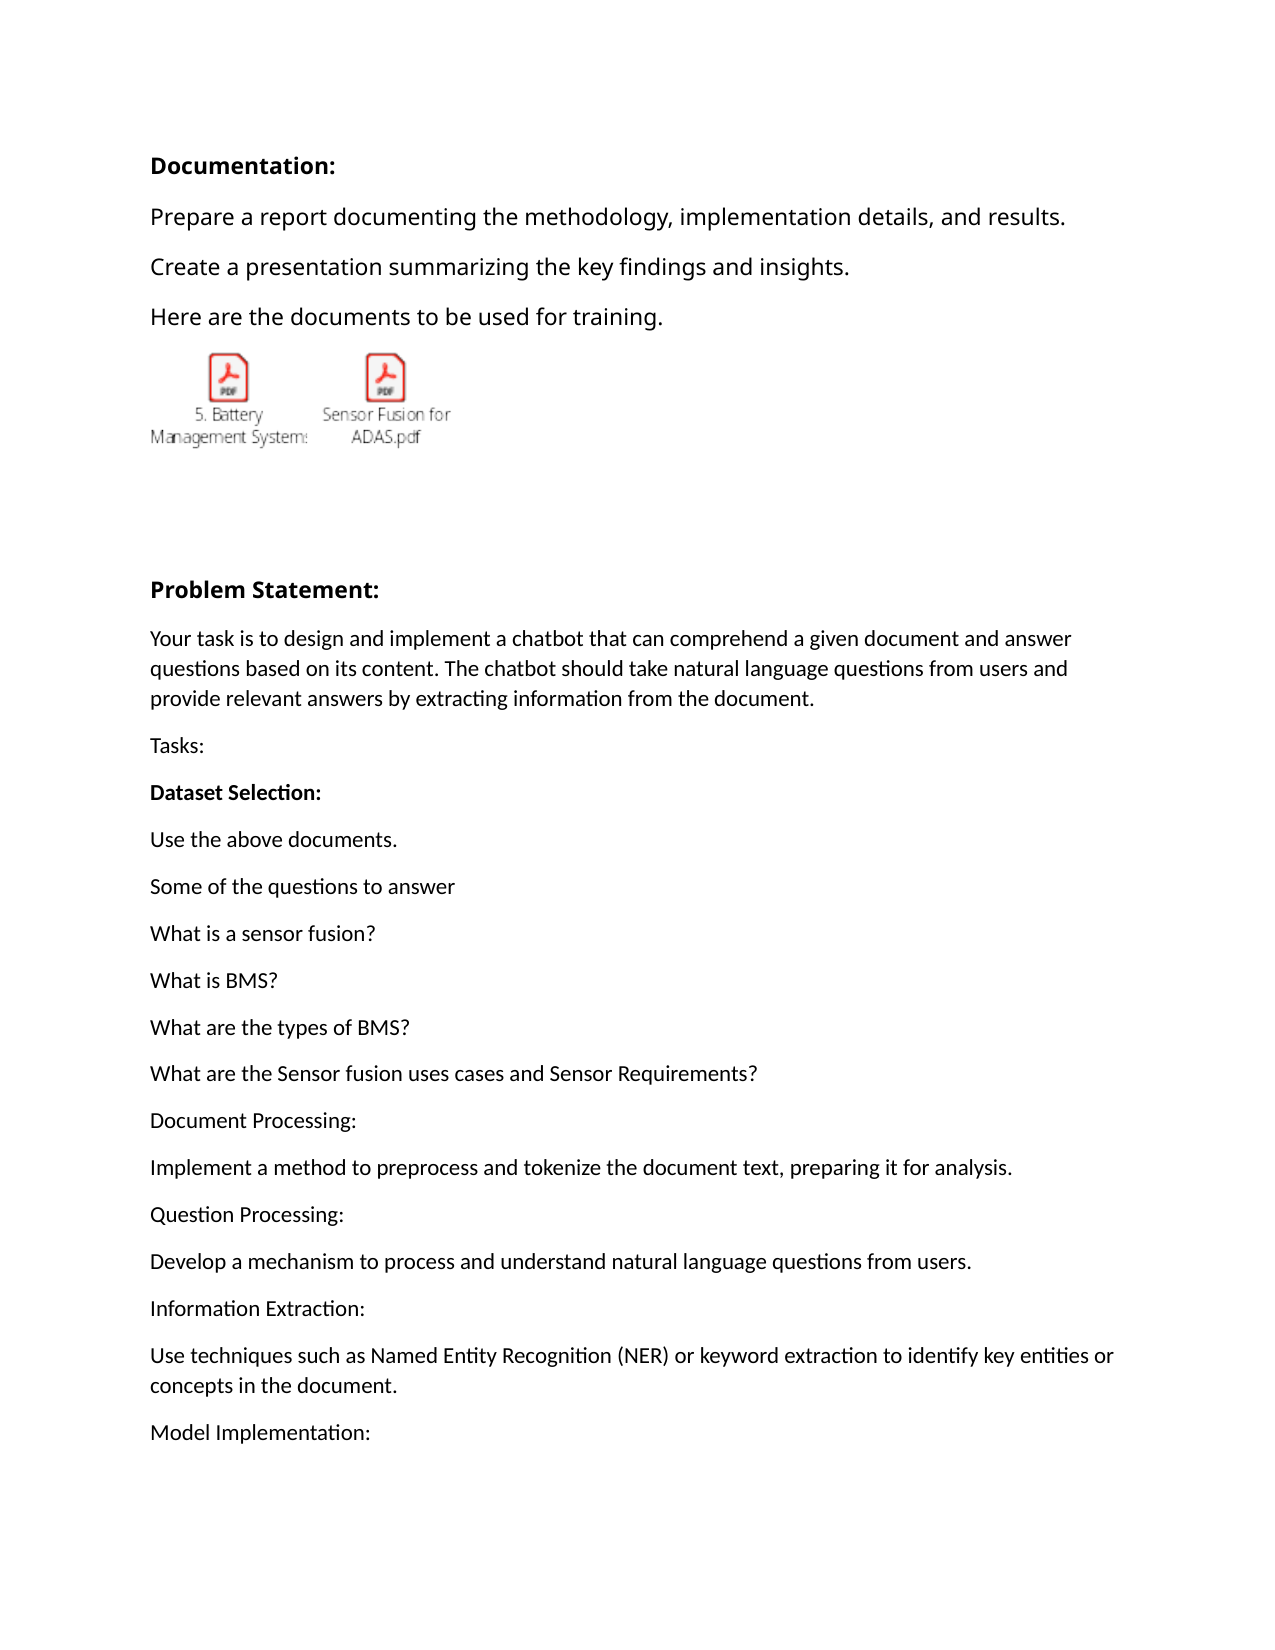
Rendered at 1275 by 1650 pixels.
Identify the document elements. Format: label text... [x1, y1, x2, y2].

text Some of the questions to answer [150, 872, 1125, 900]
text Create a presentation summarizing the key findings and insights. [150, 251, 1125, 282]
text What is BMS? [150, 966, 1125, 994]
text Implement a method to preprocess and tokenize the document text, preparing it for analysis. [150, 1153, 1125, 1181]
text Use techniques such as Named Entity Recognition (NER) or keyword extraction to identify key entities or concepts in the document. [150, 1341, 1125, 1399]
text Model Implementation: [150, 1418, 1125, 1446]
text Tasks: [150, 731, 1125, 759]
text Question Processing: [150, 1200, 1125, 1228]
text Information Extraction: [150, 1294, 1125, 1322]
text What is a sensor fusion? [150, 919, 1125, 947]
text Prepare a report documenting the methodology, implementation details, and results. [150, 200, 1125, 232]
text Documentation: [150, 150, 1125, 181]
text Here are the documents to be used for training. [150, 301, 1125, 332]
text Document Processing: [150, 1106, 1125, 1134]
text Use the above documents. [150, 825, 1125, 853]
text Dataset Selection: [150, 778, 1125, 806]
text What are the types of BMS? [150, 1013, 1125, 1041]
text What are the Sensor fusion uses cases and Sensor Requirements? [150, 1059, 1125, 1088]
text Problem Statement: [150, 574, 1125, 605]
text Your task is to design and implement a chatbot that can comprehend a given document and answer questions based on its content. The chatbot should take natural language questions from users and provide relevant answers by extracting information from the document. [150, 624, 1125, 713]
text Develop a mechanism to process and understand natural language questions from users. [150, 1247, 1125, 1275]
